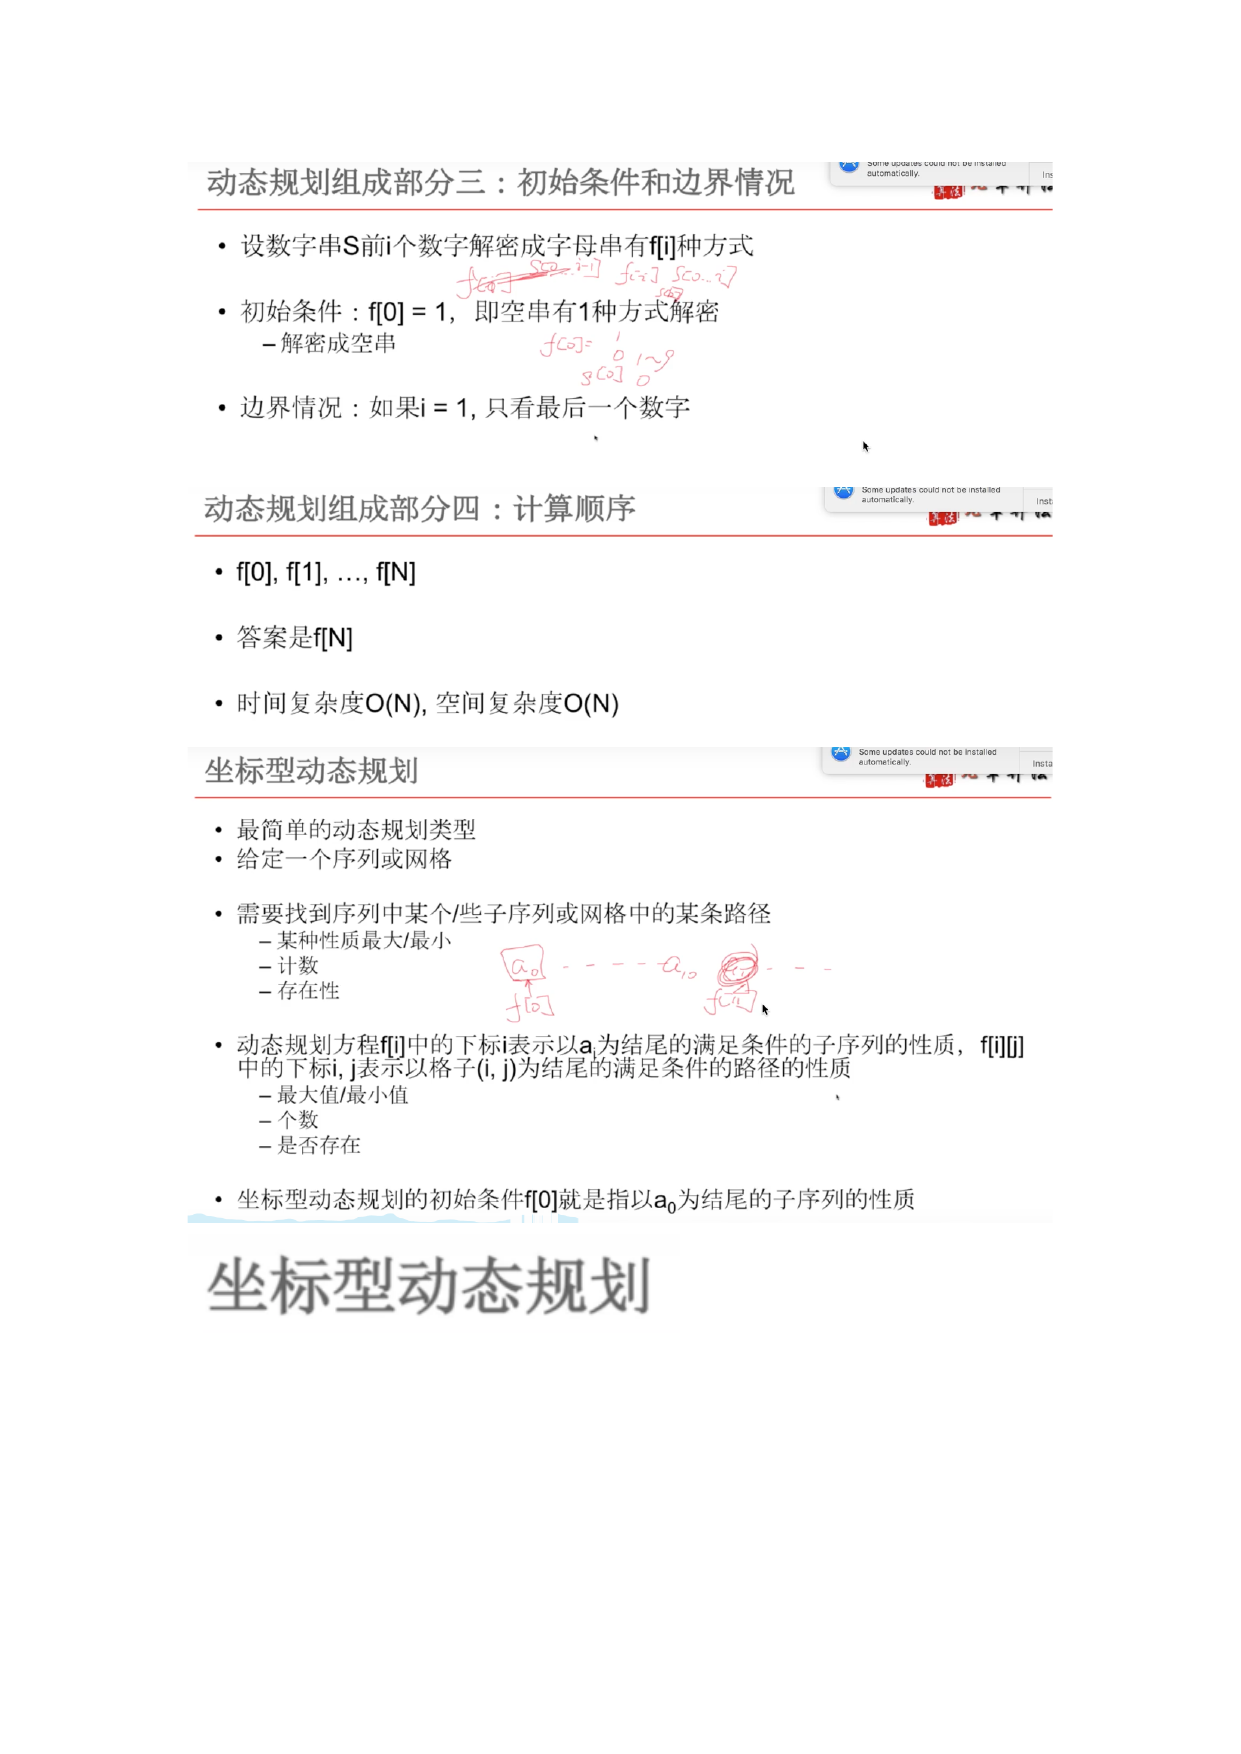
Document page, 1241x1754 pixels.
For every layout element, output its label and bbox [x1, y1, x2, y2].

picture [187, 1234, 680, 1333]
picture [187, 487, 1053, 735]
picture [187, 162, 1053, 456]
picture [187, 747, 1053, 1223]
